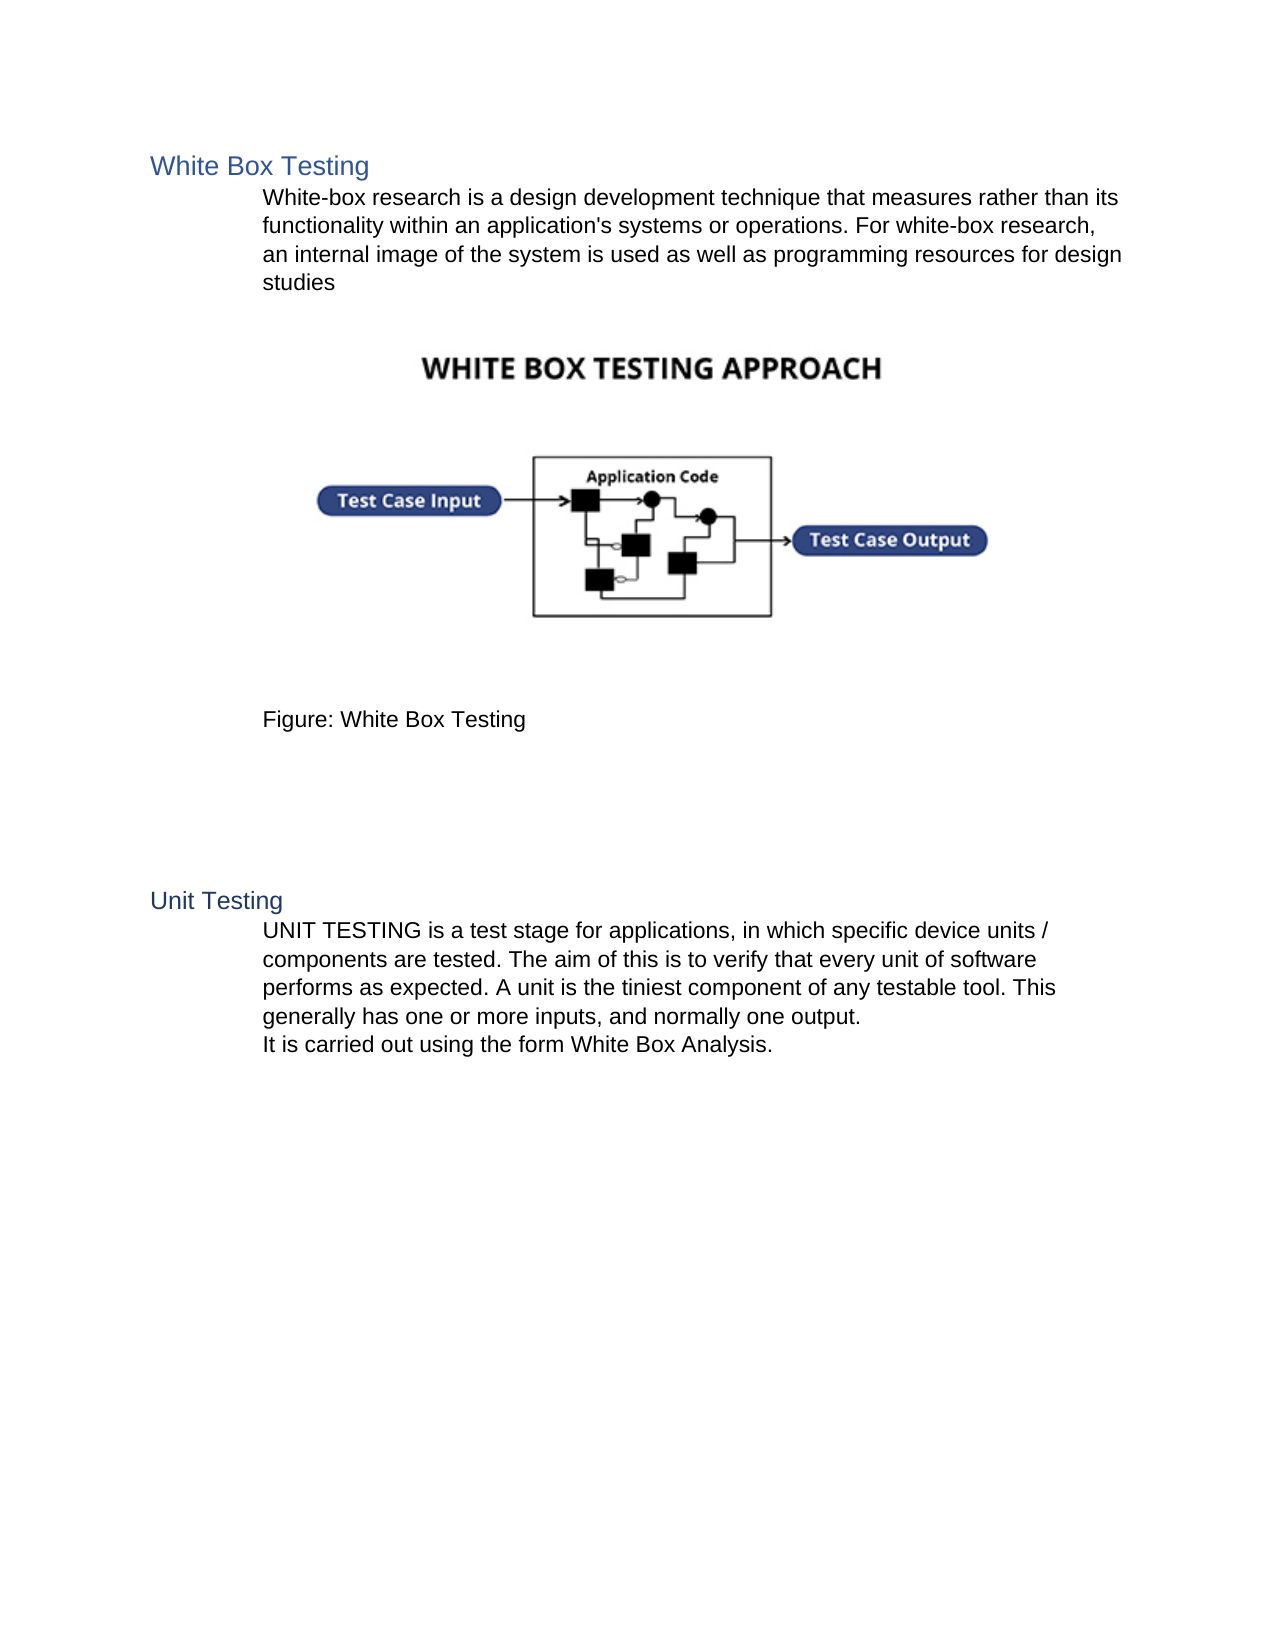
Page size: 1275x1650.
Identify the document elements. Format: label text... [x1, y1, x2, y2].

list White-box research is a design development technique that measures rather than its functionality within an application's systems or operations. For white-box research, an internal image of the system is used as well as programming resources for design studies [262, 184, 1125, 295]
list UNIT TESTING is a test stage for applications, in which specific device units / components are tested. The aim of this is to verify that every unit of software performs as expected. A unit is the tiniest component of any testable tool. This generally has one or more inputs, and normally one output. [262, 917, 1125, 1029]
picture [262, 297, 1043, 704]
list It is carried out using the form White Box Analysis. [262, 1031, 1125, 1057]
subtitle Unit Testing [150, 886, 1125, 915]
subtitle White Box Testing [150, 150, 1125, 181]
list Figure: White Box Testing [262, 706, 1125, 732]
